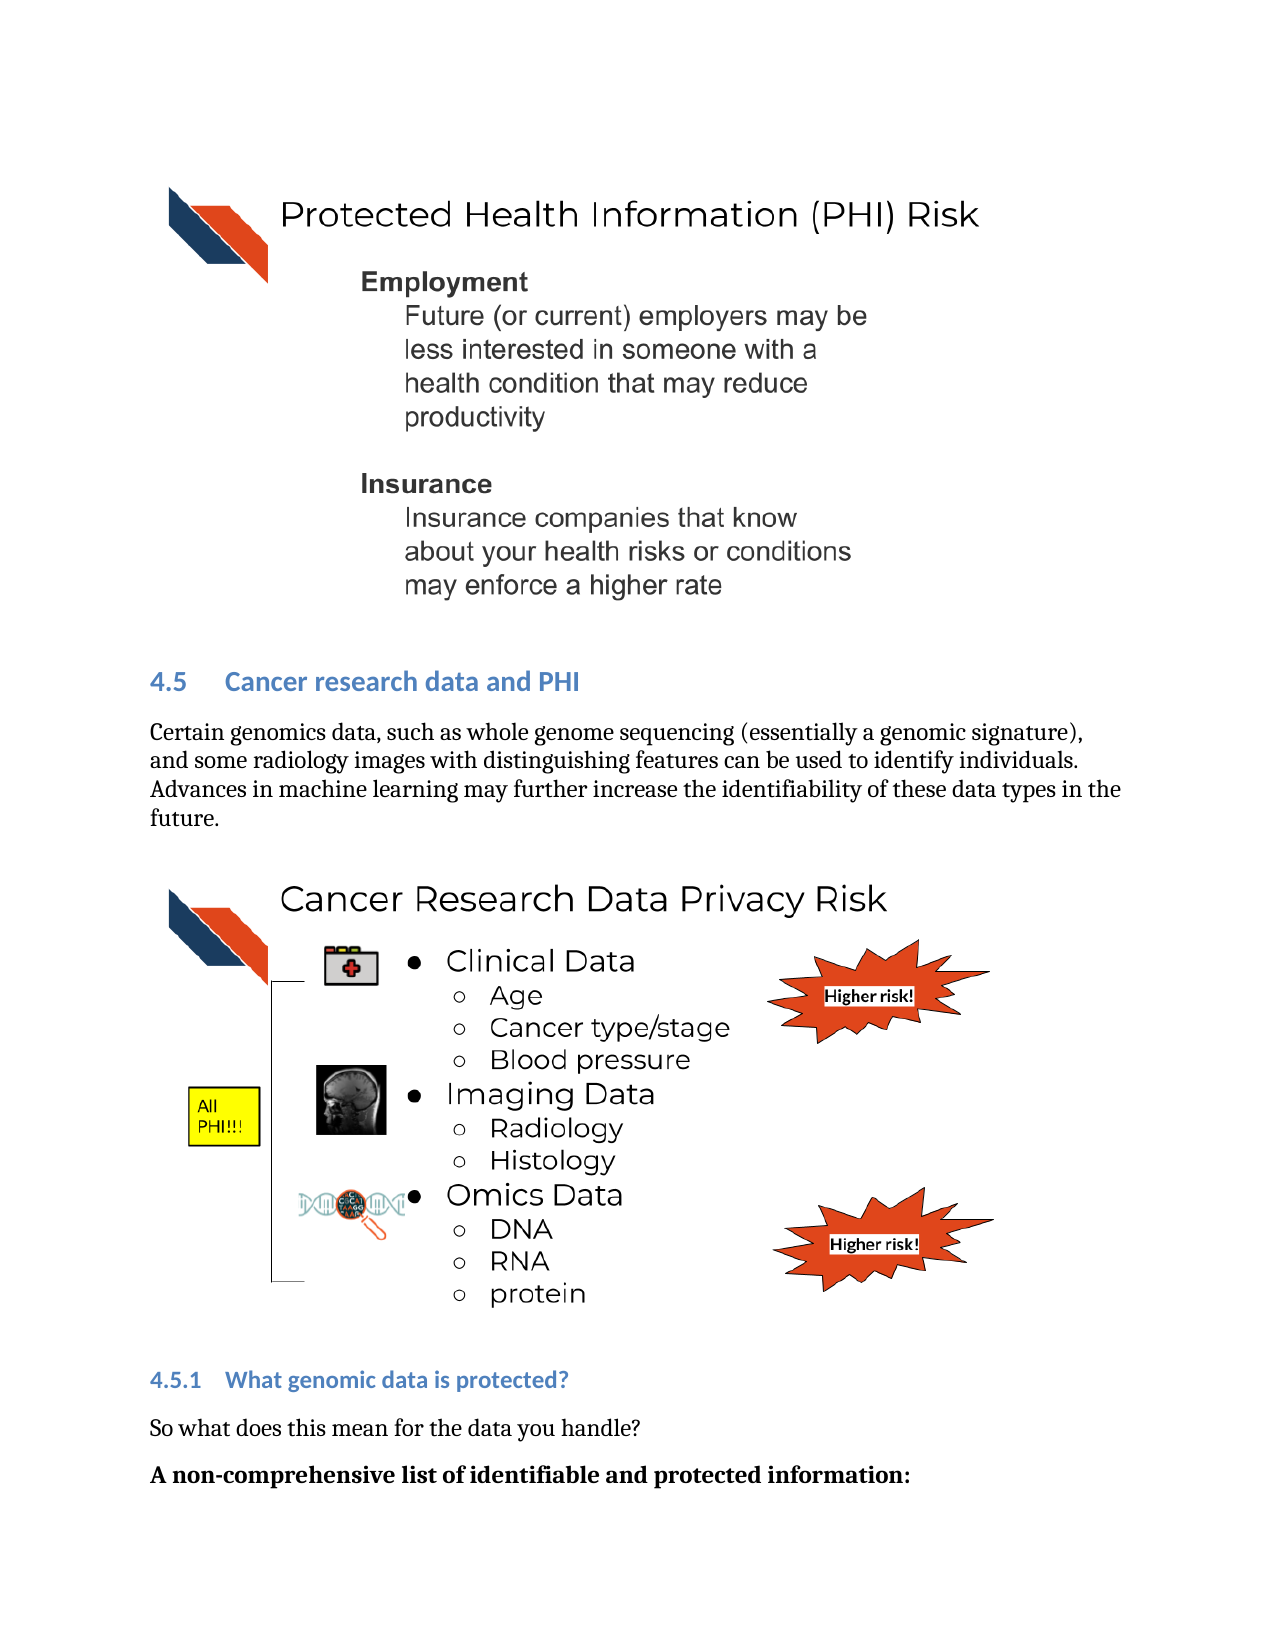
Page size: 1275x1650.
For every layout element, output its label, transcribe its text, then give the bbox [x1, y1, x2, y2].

picture [168, 851, 1044, 1344]
text Certain genomics data, such as whole genome sequencing (essentially a genomic signature), and some radiology images with distinguishing features can be used to identify individuals. Advances in machine learning may further increase the identifiability of these data types in the future. [150, 717, 1125, 832]
text A non-comprehensive list of identifiable and protected information: [150, 1461, 1125, 1490]
picture [168, 150, 1044, 643]
subtitle 4.5.1 What genomic data is protected? [150, 1364, 1125, 1395]
subtitle 4.5 Cancer research data and PHI [150, 663, 1125, 699]
text So what does this mean for the data you handle? [150, 1413, 1125, 1442]
